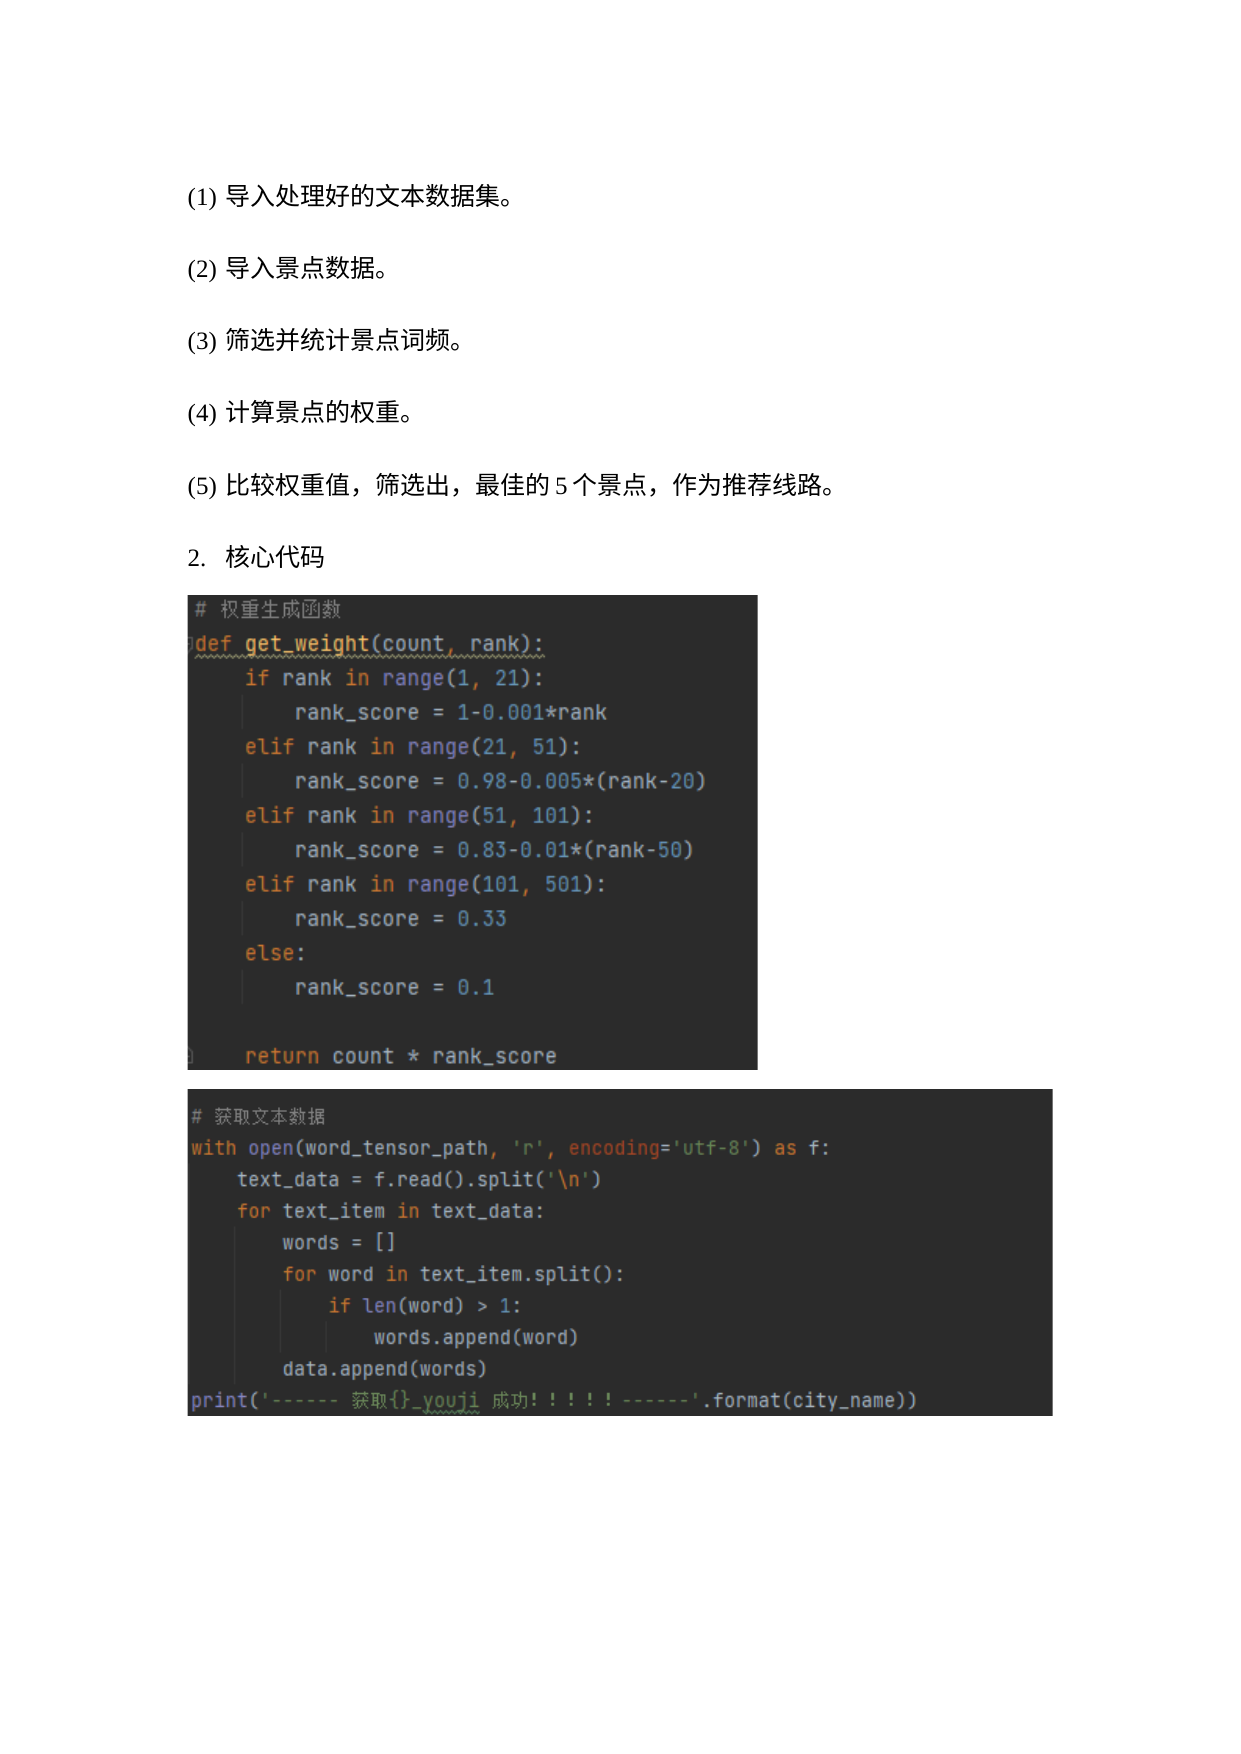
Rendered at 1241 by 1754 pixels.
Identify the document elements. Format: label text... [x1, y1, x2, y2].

picture [187, 595, 758, 1070]
list 核心代码 [187, 523, 1053, 588]
list 导入处理好的文本数据集。 [187, 162, 1053, 227]
picture [187, 1089, 1053, 1416]
list 导入景点数据。 [187, 234, 1053, 299]
list 计算景点的权重。 [187, 378, 1053, 443]
list 筛选并统计景点词频。 [187, 306, 1053, 371]
list 比较权重值，筛选出，最佳的5个景点，作为推荐线路。 [187, 451, 1053, 516]
